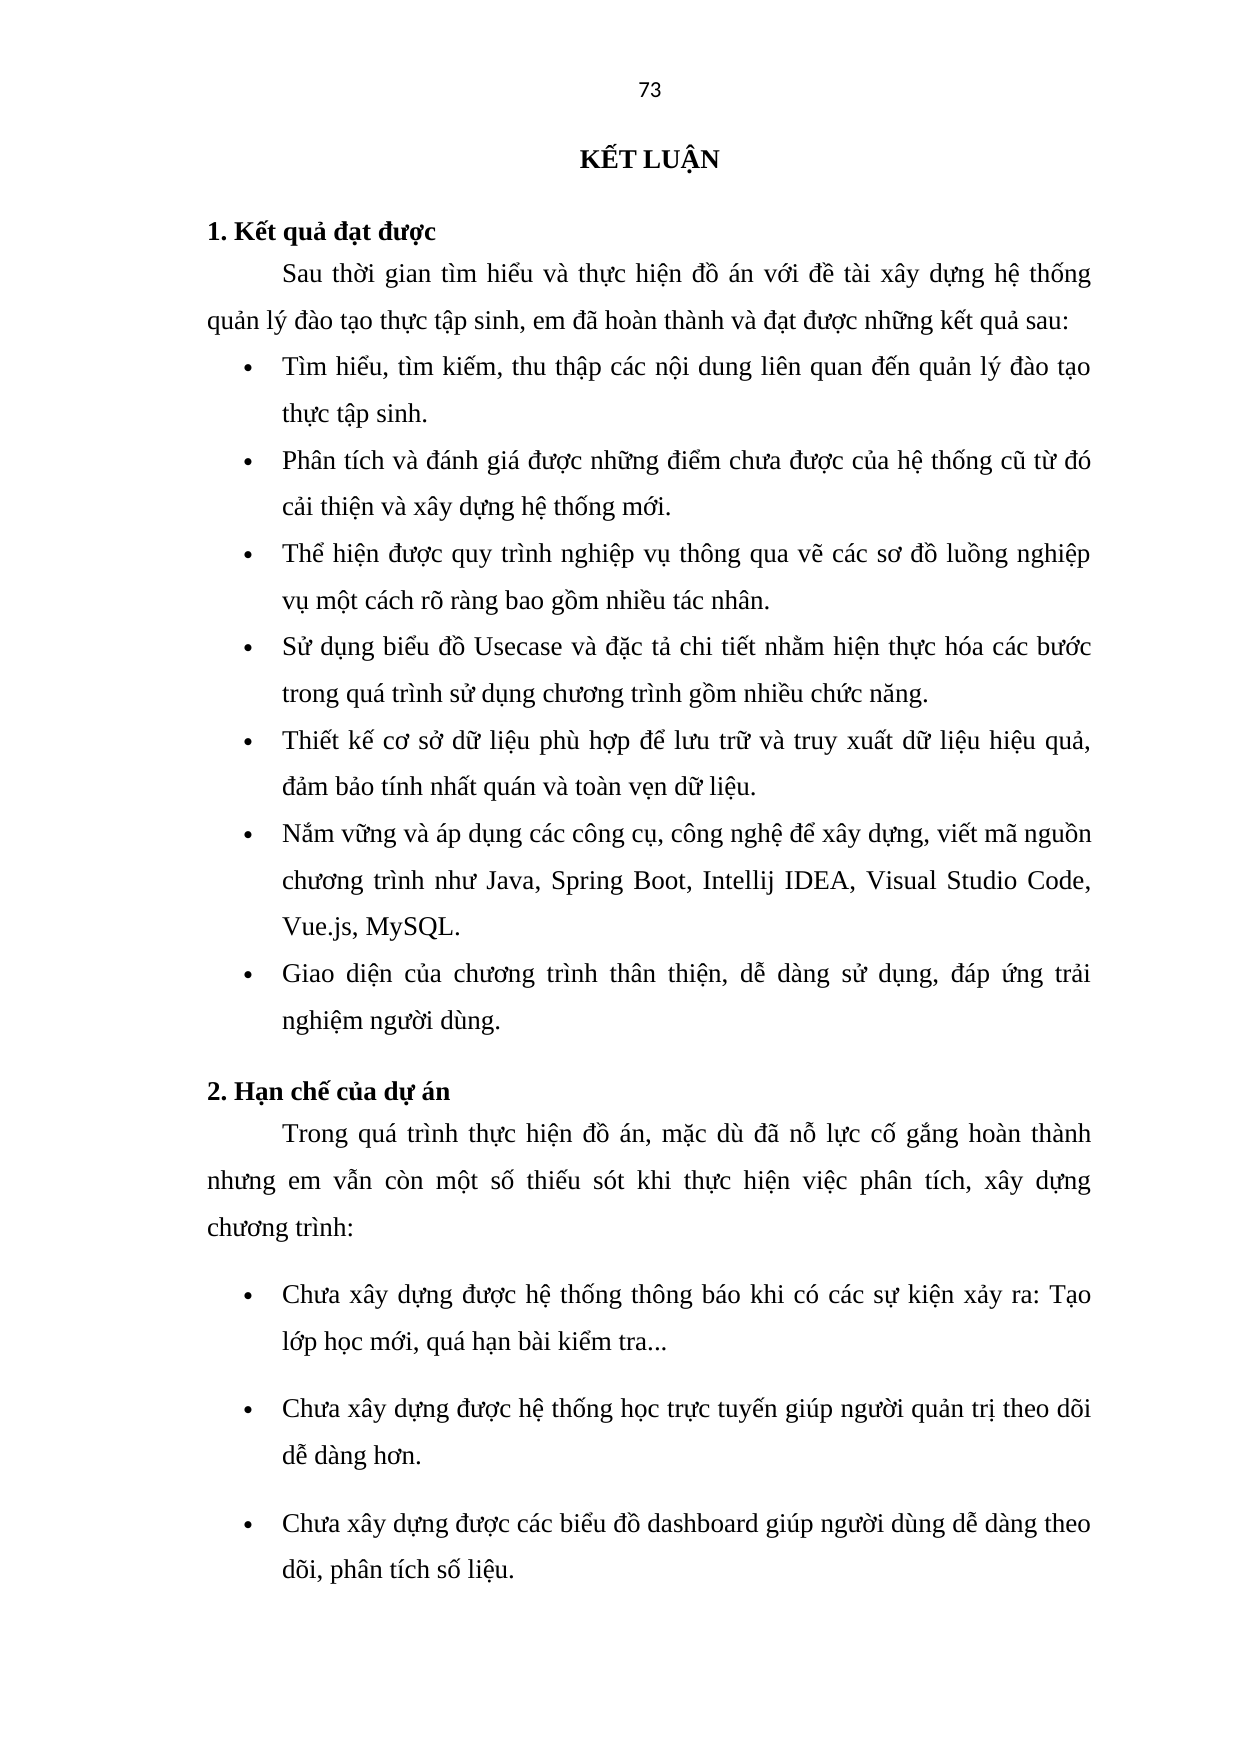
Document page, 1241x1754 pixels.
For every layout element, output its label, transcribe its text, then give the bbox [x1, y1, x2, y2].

list Tìm hiểu, tìm kiếm, thu thập các nội dung liên quan đến quản lý đào tạo thực tập sinh. [244, 351, 1092, 428]
text Sau thời gian tìm hiểu và thực hiện đồ án với đề tài xây dựng hệ thống quản lý đào tạo thực tập sinh, em đã hoàn thành và đạt được những kết quả sau: [207, 257, 1092, 335]
text KẾT LUẬN [207, 143, 1092, 175]
list Sử dụng biểu đồ Usecase và đặc tả chi tiết nhằm hiện thực hóa các bước trong quá trình sử dụng chương trình gồm nhiều chức năng. [244, 631, 1092, 708]
list Thiết kế cơ sở dữ liệu phù hợp để lưu trữ và truy xuất dữ liệu hiệu quả, đảm bảo tính nhất quán và toàn vẹn dữ liệu. [244, 724, 1092, 802]
list Chưa xây dựng được hệ thống thông báo khi có các sự kiện xảy ra: Tạo lớp học mới, quá hạn bài kiểm tra... [244, 1278, 1092, 1356]
list Thể hiện được quy trình nghiệp vụ thông qua vẽ các sơ đồ luồng nghiệp vụ một cách rõ ràng bao gồm nhiều tác nhân. [244, 537, 1092, 615]
subtitle 1. Kết quả đạt được [207, 215, 1092, 246]
list Chưa xây dựng được hệ thống học trực tuyến giúp người quản trị theo dõi dễ dàng hơn. [244, 1392, 1092, 1470]
list Chưa xây dựng được các biểu đồ dashboard giúp người dùng dễ dàng theo dõi, phân tích số liệu. [244, 1507, 1092, 1584]
list Giao diện của chương trình thân thiện, dễ dàng sử dụng, đáp ứng trải nghiệm người dùng. [244, 957, 1092, 1035]
text Trong quá trình thực hiện đồ án, mặc dù đã nỗ lực cố gắng hoàn thành nhưng em vẫn còn một số thiếu sót khi thực hiện việc phân tích, xây dựng chương trình: [207, 1117, 1092, 1242]
list Phân tích và đánh giá được những điểm chưa được của hệ thống cũ từ đó cải thiện và xây dựng hệ thống mới. [244, 444, 1092, 522]
list Nắm vững và áp dụng các công cụ, công nghệ để xây dựng, viết mã nguồn chương trình như Java, Spring Boot, Intellij IDEA, Visual Studio Code, Vue.js, MySQL. [244, 817, 1092, 942]
subtitle 2. Hạn chế của dự án [207, 1076, 1092, 1107]
